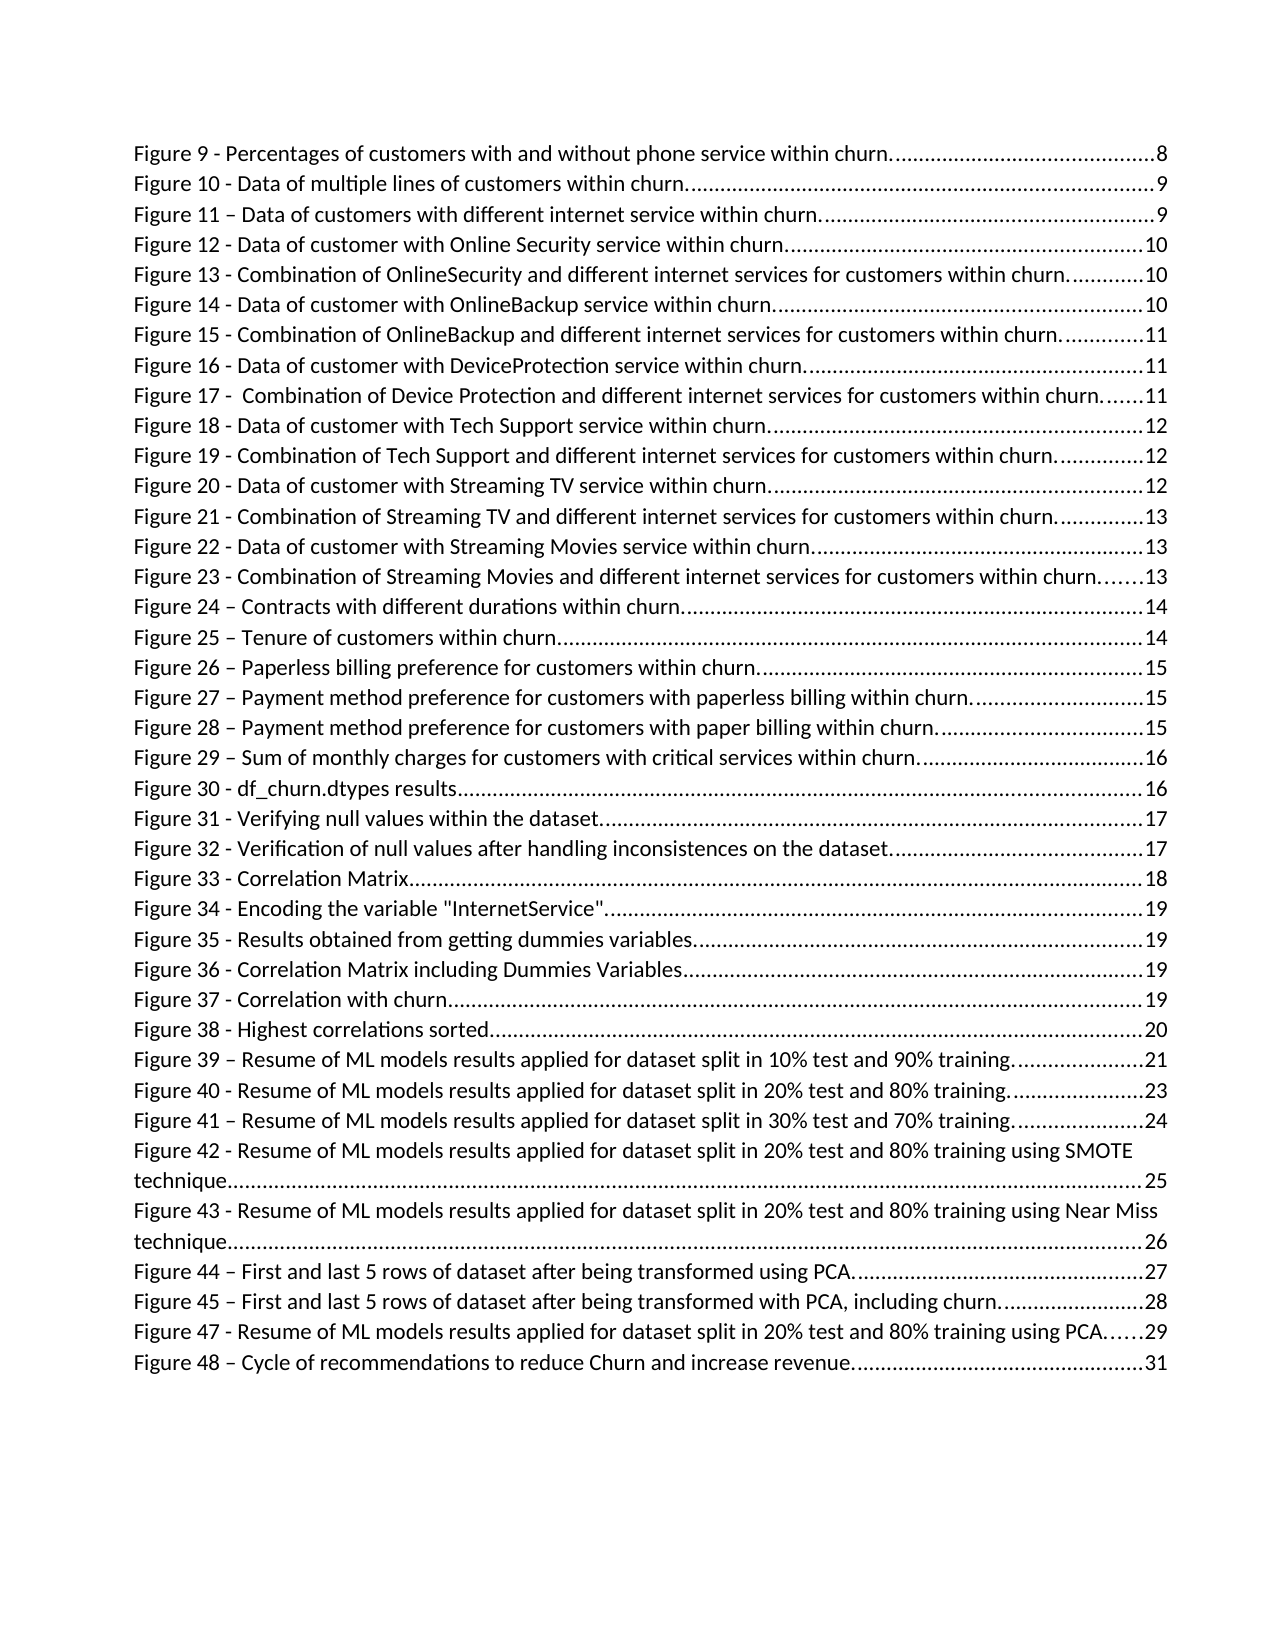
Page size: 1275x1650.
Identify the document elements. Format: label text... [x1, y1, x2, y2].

text Figure 25 – Tenure of customers within churn. 14 [133, 623, 1169, 651]
text Figure 27 – Payment method preference for customers with paperless billing within churn. 15 [133, 683, 1169, 711]
text Figure 44 – First and last 5 rows of dataset after being transformed using PCA. 27 [133, 1257, 1169, 1285]
text Figure 19 - Combination of Tech Support and different internet services for customers within churn. 12 [133, 441, 1169, 469]
text Figure 11 – Data of customers with different internet service within churn. 9 [133, 200, 1169, 228]
text Figure 39 – Resume of ML models results applied for dataset split in 10% test and 90% training. 21 [133, 1046, 1169, 1074]
text Figure 48 – Cycle of recommendations to reduce Churn and increase revenue. 31 [133, 1348, 1169, 1376]
text Figure 38 - Highest correlations sorted. 20 [133, 1015, 1169, 1043]
text Figure 37 - Correlation with churn 19 [133, 985, 1169, 1013]
text Figure 30 - df_churn.dtypes results 16 [133, 774, 1169, 802]
text Figure 32 - Verification of null values after handling inconsistences on the dataset. 17 [133, 834, 1169, 862]
text Figure 23 - Combination of Streaming Movies and different internet services for customers within churn. 13 [133, 562, 1169, 590]
text Figure 31 - Verifying null values within the dataset. 17 [133, 804, 1169, 832]
text Figure 35 - Results obtained from getting dummies variables. 19 [133, 925, 1169, 953]
text Figure 17 - Combination of Device Protection and different internet services for customers within churn. 11 [133, 381, 1169, 409]
text Figure 34 - Encoding the variable "InternetService". 19 [133, 894, 1169, 923]
text Figure 9 - Percentages of customers with and without phone service within churn. 8 [133, 139, 1169, 167]
text Figure 28 – Payment method preference for customers with paper billing within churn. 15 [133, 713, 1169, 741]
text Figure 20 - Data of customer with Streaming TV service within churn. 12 [133, 472, 1169, 500]
text Figure 43 - Resume of ML models results applied for dataset split in 20% test and 80% training using Near Miss technique. 26 [133, 1197, 1169, 1255]
text Figure 12 - Data of customer with Online Security service within churn. 10 [133, 230, 1169, 258]
text Figure 16 - Data of customer with DeviceProtection service within churn. 11 [133, 351, 1169, 379]
text Figure 42 - Resume of ML models results applied for dataset split in 20% test and 80% training using SMOTE technique 25 [133, 1136, 1169, 1194]
text Figure 41 – Resume of ML models results applied for dataset split in 30% test and 70% training. 24 [133, 1106, 1169, 1134]
text Figure 45 – First and last 5 rows of dataset after being transformed with PCA, including churn. 28 [133, 1287, 1169, 1315]
text Figure 21 - Combination of Streaming TV and different internet services for customers within churn. 13 [133, 502, 1169, 530]
text Figure 10 - Data of multiple lines of customers within churn. 9 [133, 169, 1169, 198]
text Figure 36 - Correlation Matrix including Dummies Variables 19 [133, 955, 1169, 983]
text Figure 24 – Contracts with different durations within churn. 14 [133, 592, 1169, 621]
text Figure 40 - Resume of ML models results applied for dataset split in 20% test and 80% training. 23 [133, 1076, 1169, 1104]
text Figure 18 - Data of customer with Tech Support service within churn. 12 [133, 411, 1169, 439]
text Figure 15 - Combination of OnlineBackup and different internet services for customers within churn. 11 [133, 321, 1169, 349]
text Figure 26 – Paperless billing preference for customers within churn. 15 [133, 653, 1169, 681]
text Figure 14 - Data of customer with OnlineBackup service within churn. 10 [133, 290, 1169, 318]
text Figure 47 - Resume of ML models results applied for dataset split in 20% test and 80% training using PCA. 29 [133, 1317, 1169, 1346]
text Figure 13 - Combination of OnlineSecurity and different internet services for customers within churn. 10 [133, 260, 1169, 288]
text Figure 29 – Sum of monthly charges for customers with critical services within churn. 16 [133, 743, 1169, 772]
text Figure 33 - Correlation Matrix 18 [133, 864, 1169, 892]
text Figure 22 - Data of customer with Streaming Movies service within churn. 13 [133, 532, 1169, 560]
